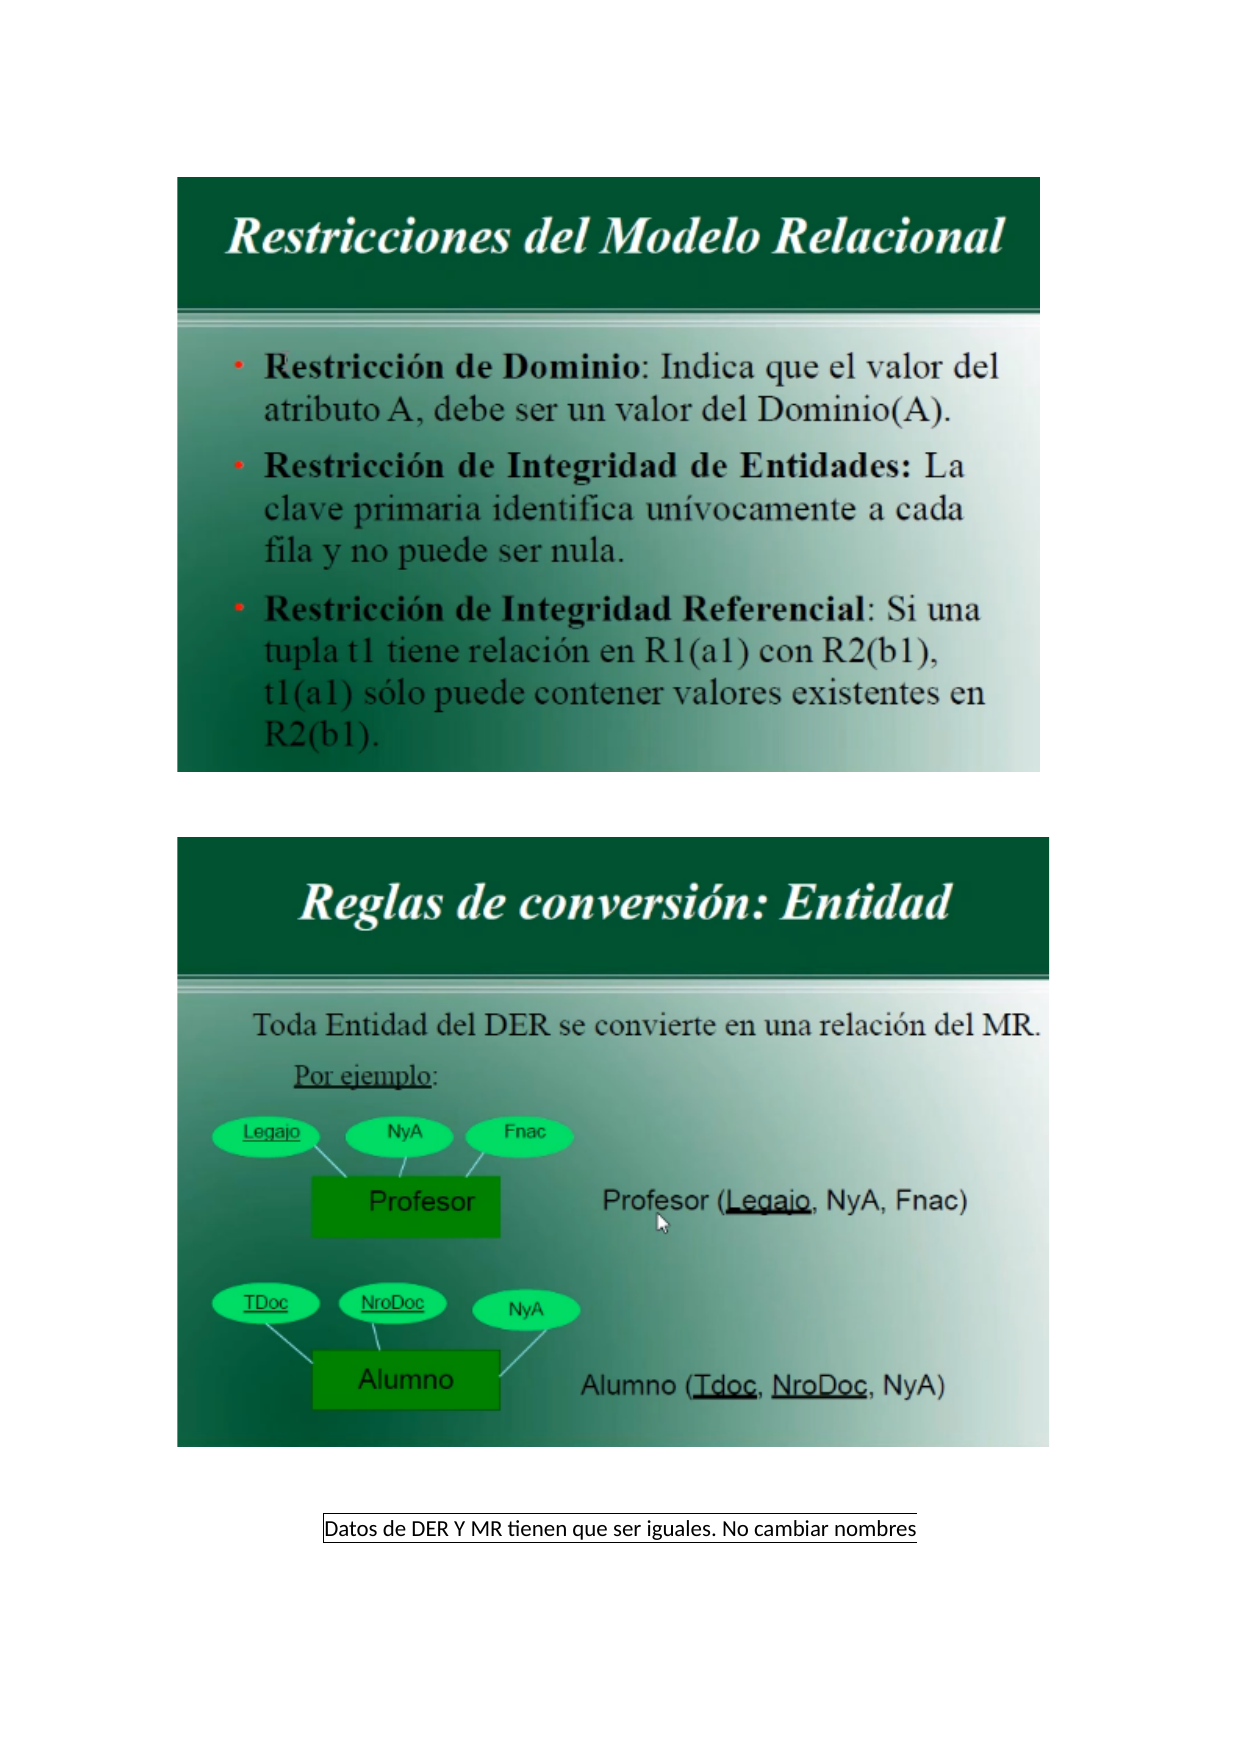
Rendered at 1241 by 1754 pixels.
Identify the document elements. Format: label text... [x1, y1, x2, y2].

picture [177, 837, 1050, 1447]
picture [177, 177, 1040, 772]
text Datos de DER Y MR tienen que ser iguales. No cambiar nombres [177, 1513, 1063, 1573]
